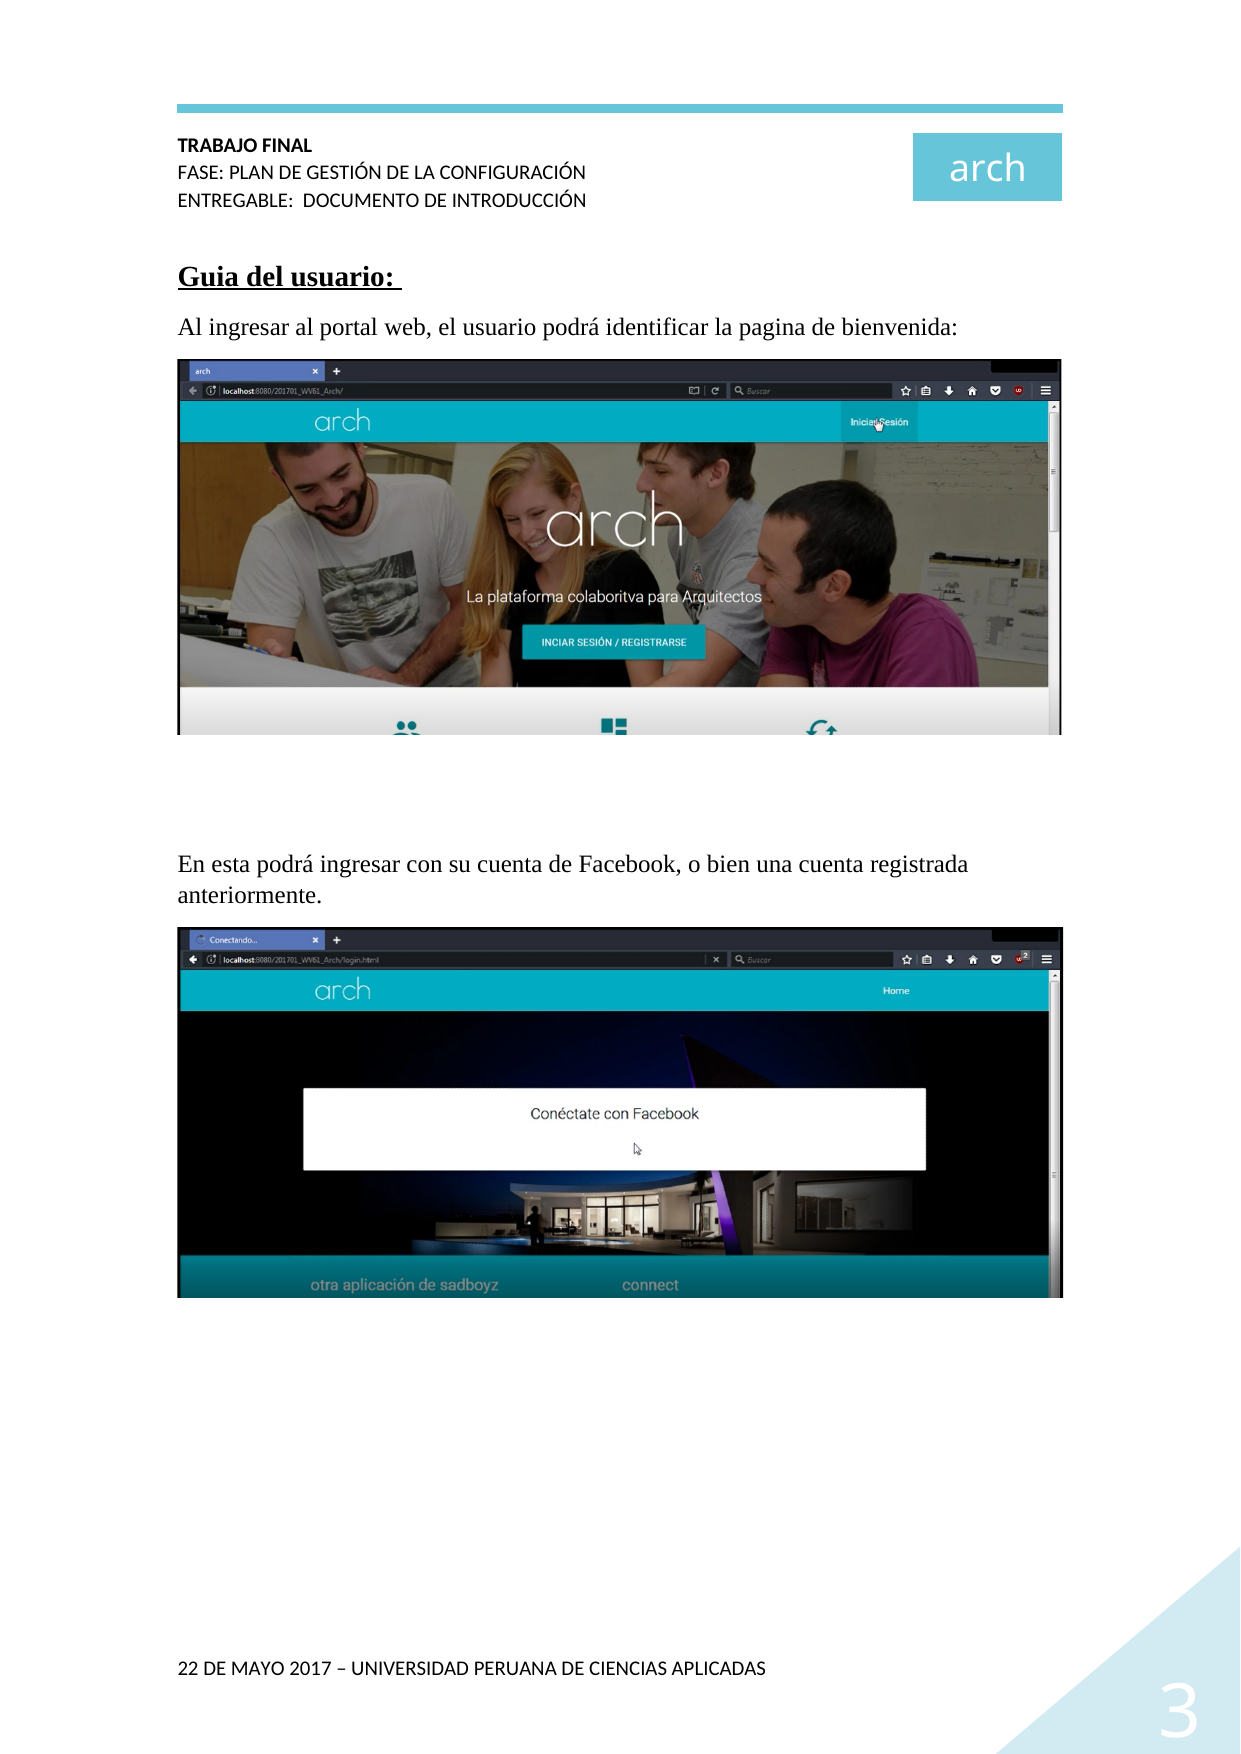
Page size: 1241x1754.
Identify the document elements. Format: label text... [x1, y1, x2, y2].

picture [177, 927, 1064, 1298]
text Guia del usuario: [177, 259, 1063, 292]
picture [177, 359, 1062, 735]
text Al ingresar al portal web, el usuario podrá identificar la pagina de bienvenida: [177, 312, 1063, 341]
text En esta podrá ingresar con su cuenta de Facebook, o bien una cuenta registrada anteriormente. [177, 849, 1063, 908]
